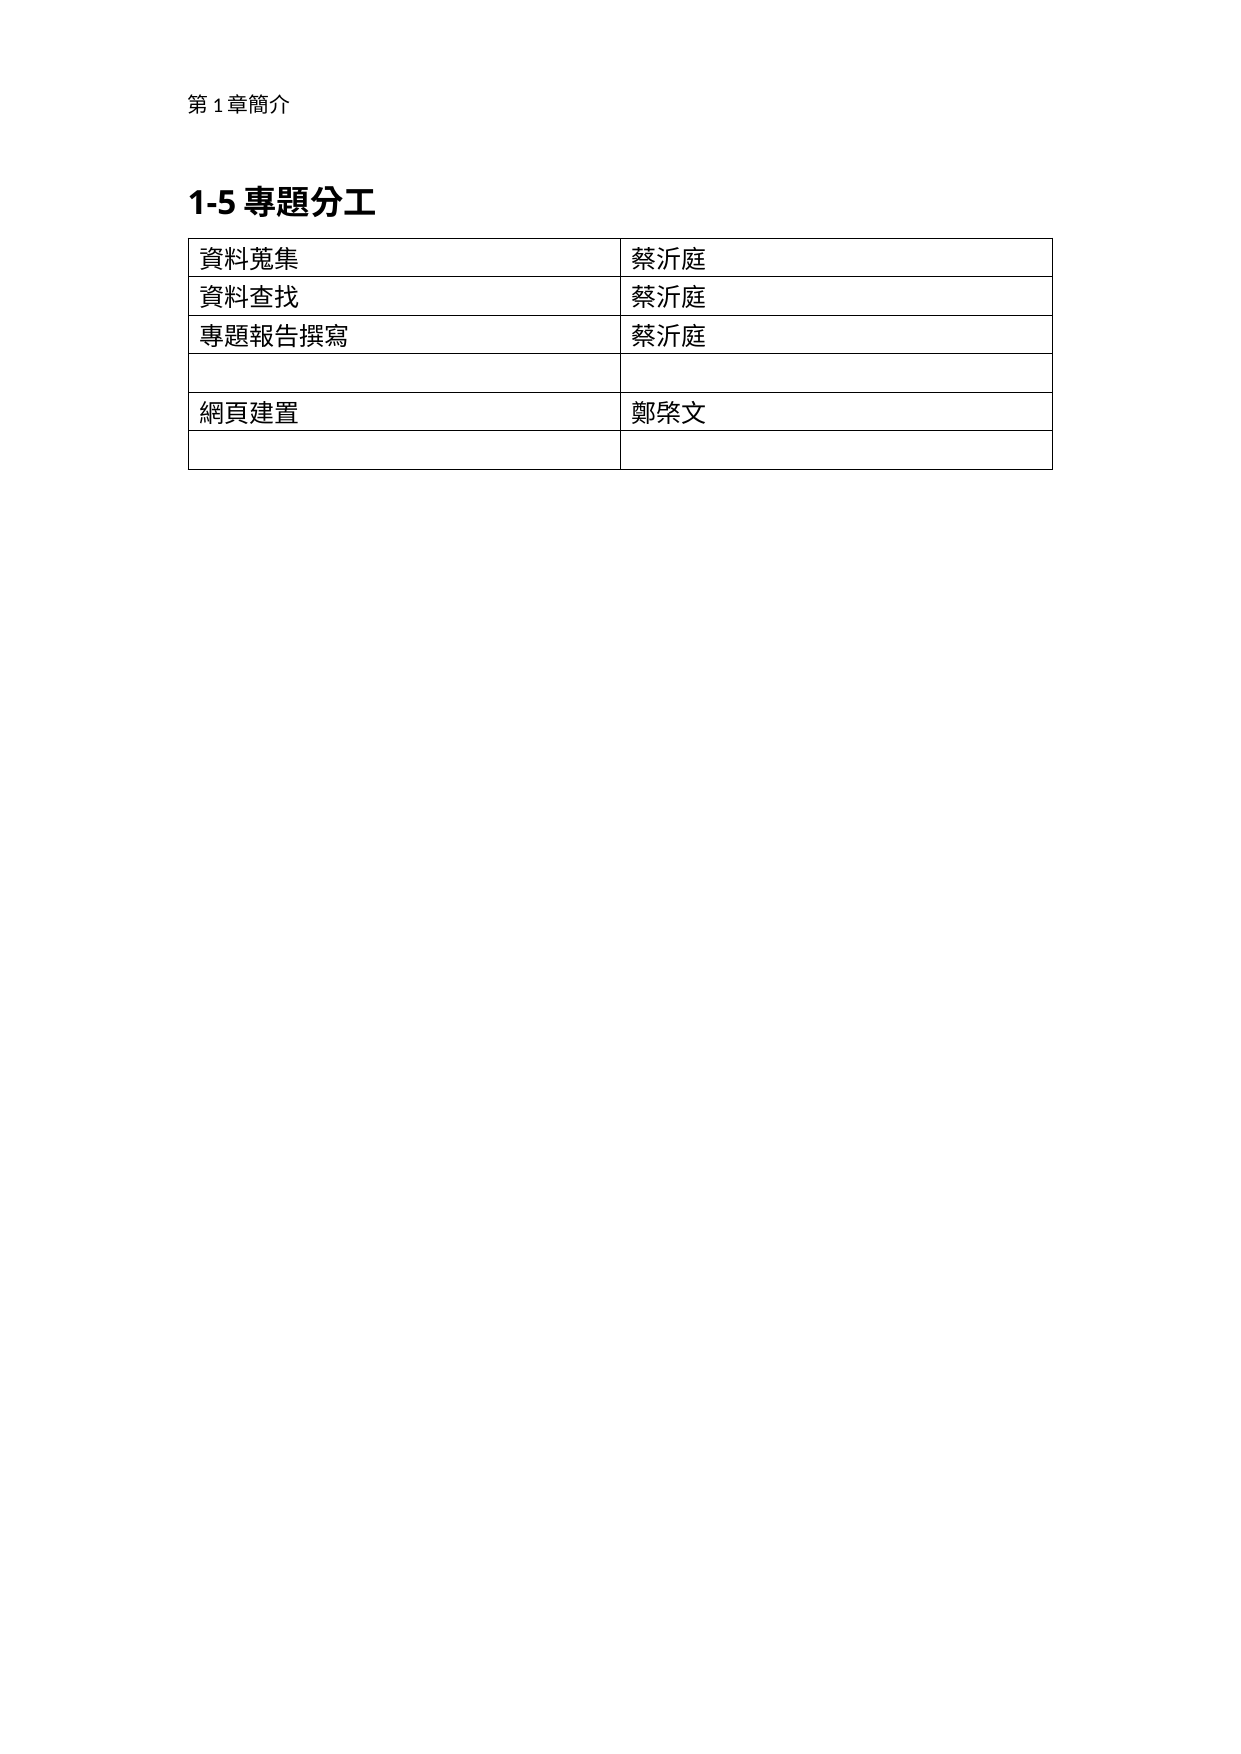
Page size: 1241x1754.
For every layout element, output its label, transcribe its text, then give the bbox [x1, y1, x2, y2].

table_cell [189, 354, 620, 392]
table_cell [189, 431, 620, 469]
table_cell 網頁建置 [189, 393, 620, 430]
table_cell 蔡沂庭 [621, 316, 1052, 353]
table_cell [621, 354, 1052, 392]
table_cell 專題報告撰寫 [189, 316, 620, 353]
table_cell 資料查找 [189, 277, 620, 314]
text 1-5專題分工 [187, 162, 1053, 237]
table_cell 鄭棨文 [621, 393, 1052, 430]
table_header 蔡沂庭 [621, 239, 1052, 276]
table_cell 蔡沂庭 [621, 277, 1052, 314]
table_header 資料蒐集 [189, 239, 620, 276]
table_cell [621, 431, 1052, 469]
